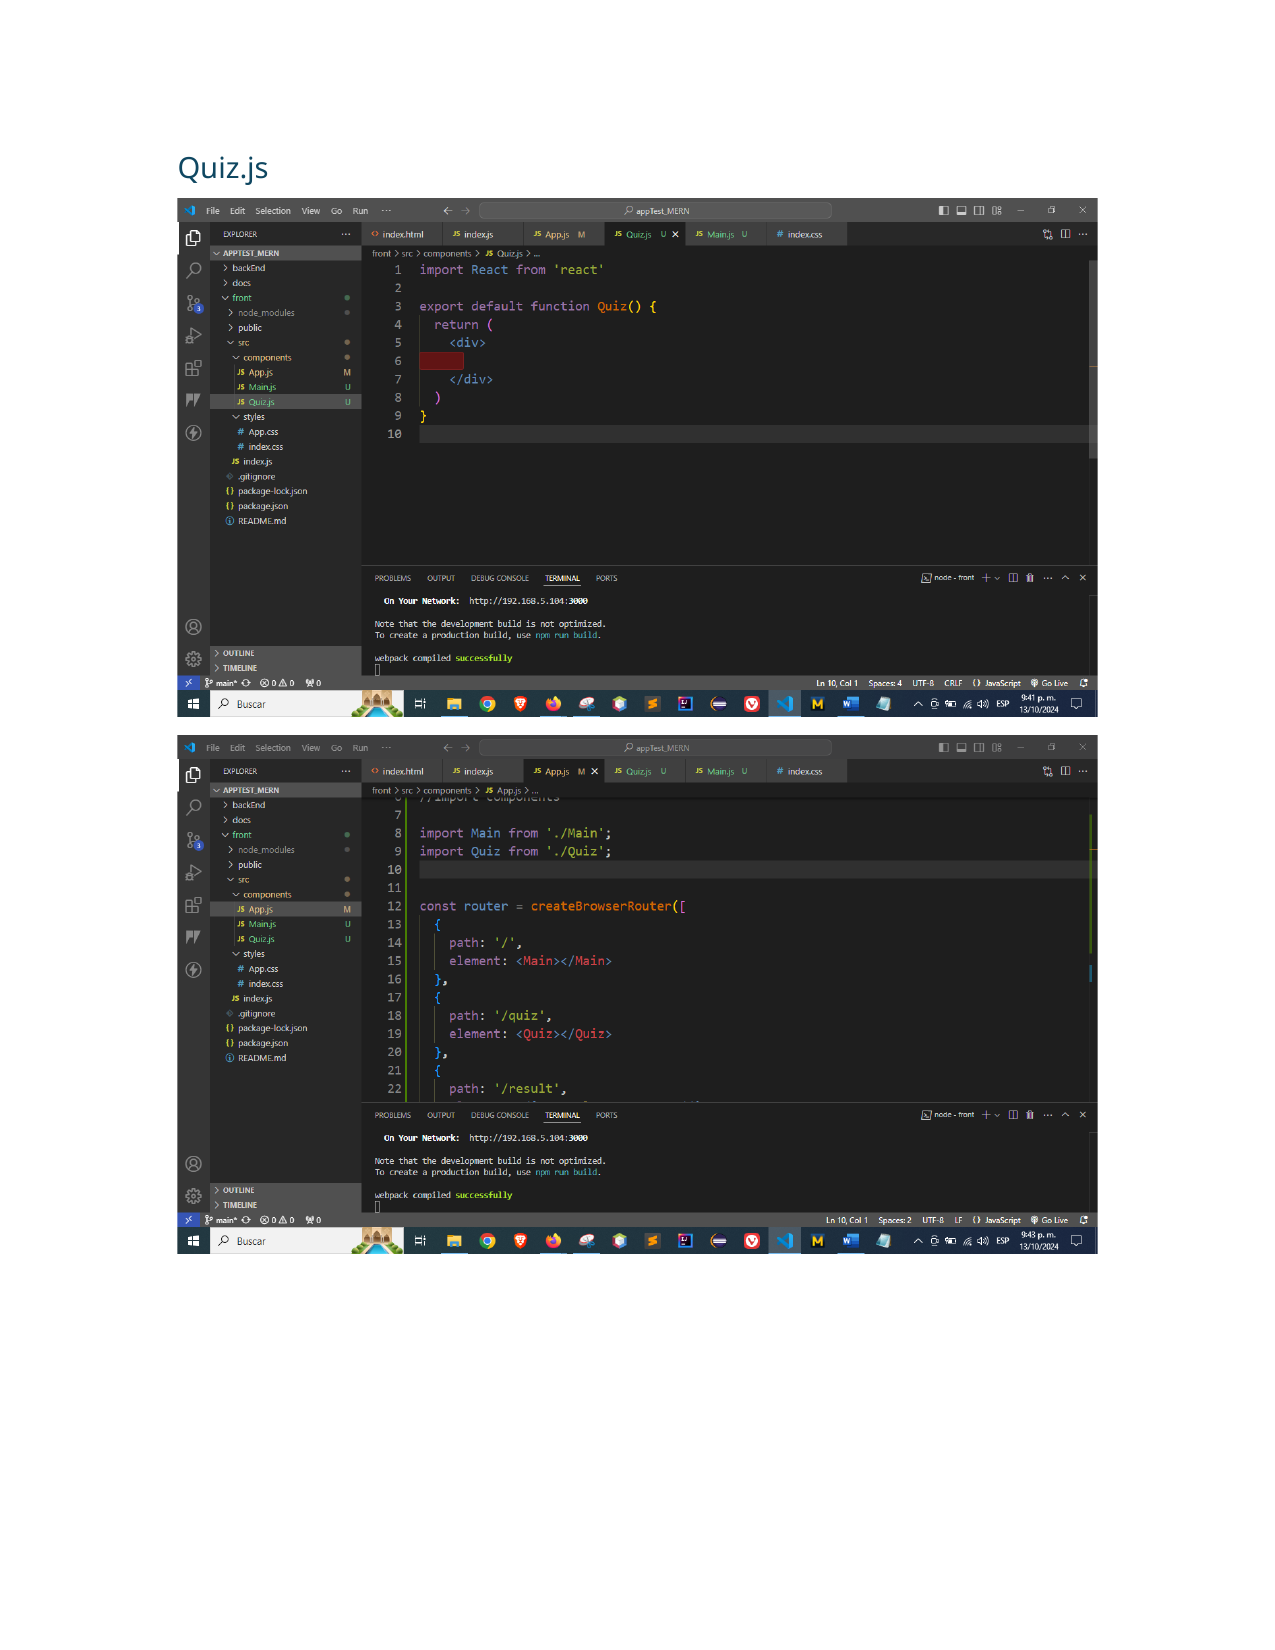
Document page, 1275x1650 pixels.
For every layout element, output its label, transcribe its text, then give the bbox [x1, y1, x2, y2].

picture [177, 198, 1098, 717]
picture [177, 735, 1098, 1254]
subtitle Quiz.js [177, 148, 1098, 187]
